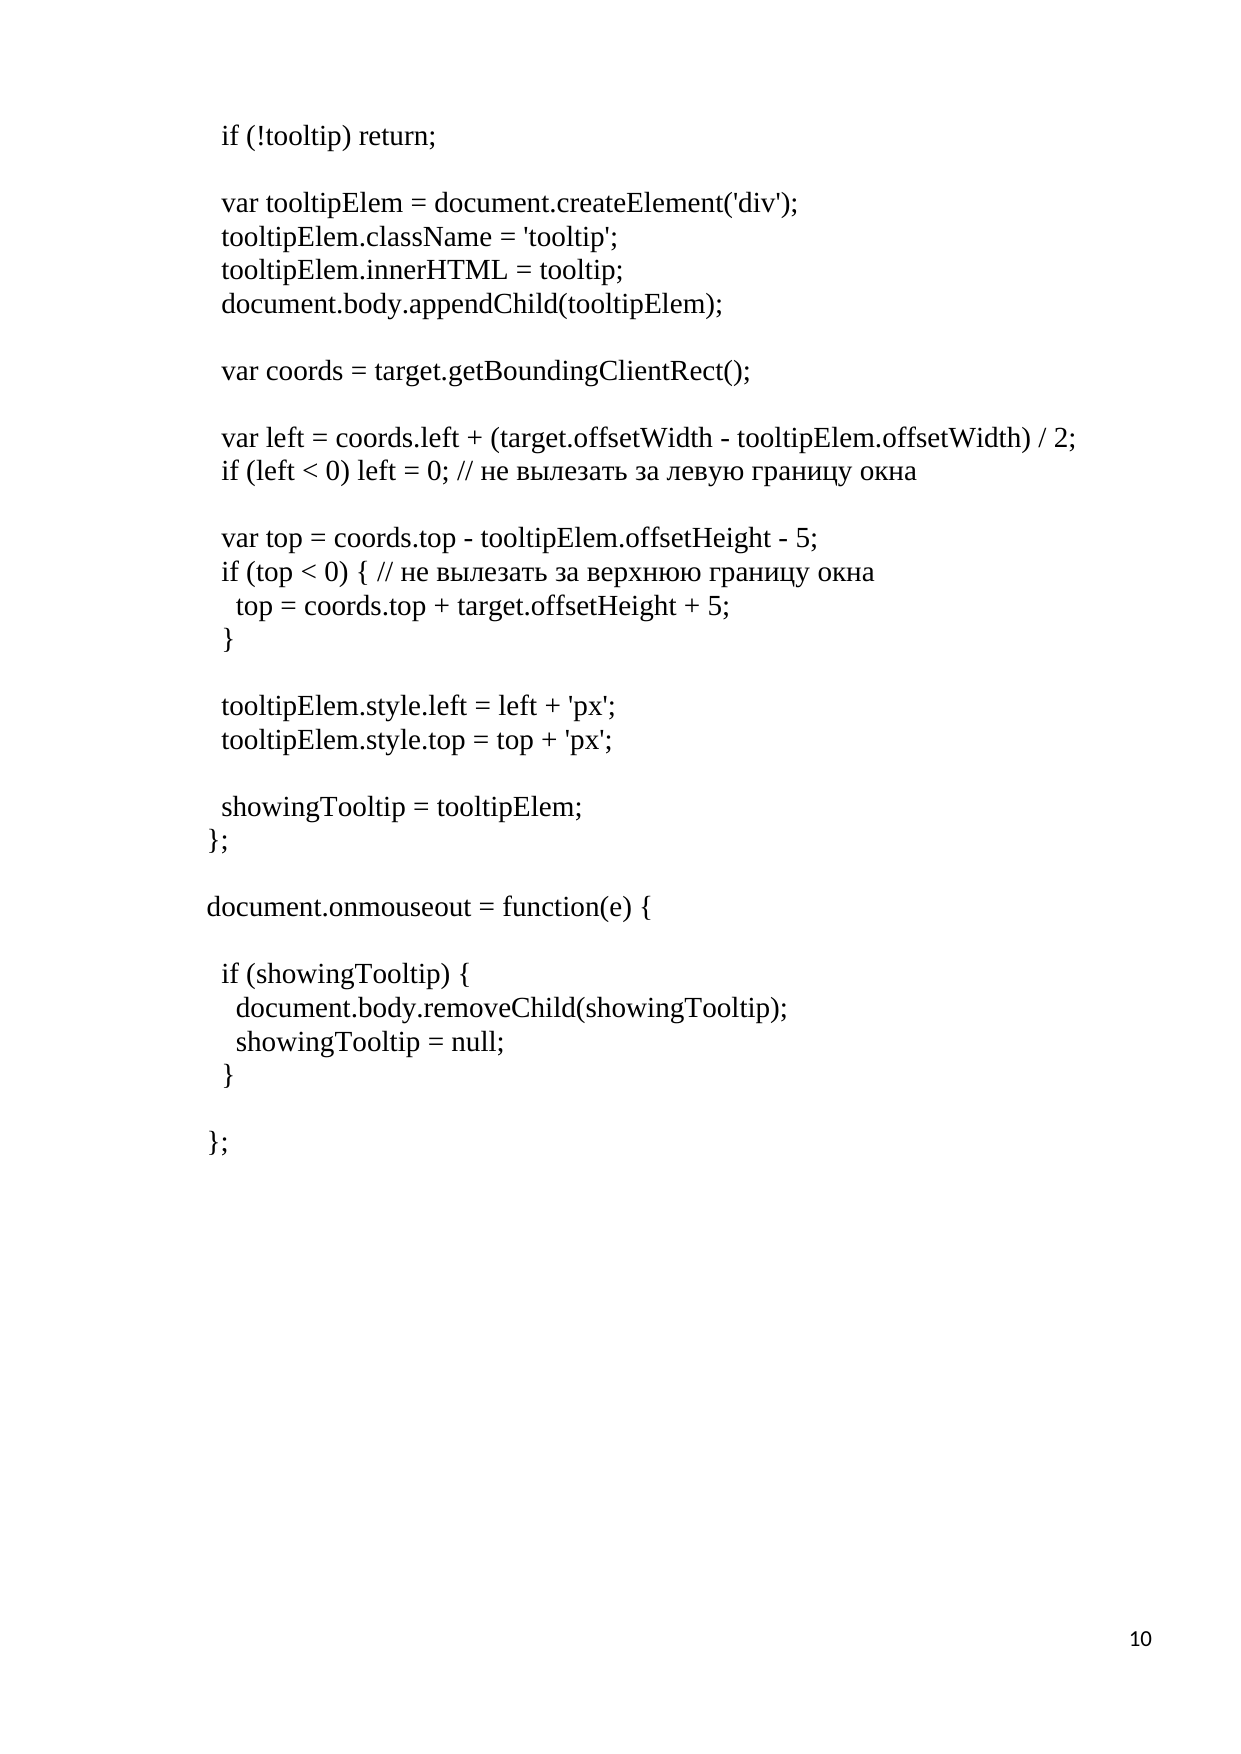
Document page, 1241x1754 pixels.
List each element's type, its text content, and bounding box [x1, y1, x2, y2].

text var coords = target.getBoundingClientRect(); [177, 353, 1152, 386]
text }; [177, 822, 1152, 856]
text if (top < 0) { // не вылезать за верхнюю границу окна [177, 554, 1152, 588]
text document.body.removeChild(showingTooltip); [177, 990, 1152, 1024]
text if (showingTooltip) { [177, 957, 1152, 990]
text top = coords.top + target.offsetHeight + 5; [177, 588, 1152, 621]
text }; [177, 1124, 1152, 1158]
text document.onmouseout = function(e) { [177, 889, 1152, 923]
text document.body.appendChild(tooltipElem); [177, 286, 1152, 319]
text tooltipElem.style.left = left + 'px'; [177, 688, 1152, 722]
text tooltipElem.innerHTML = tooltip; [177, 252, 1152, 286]
text if (!tooltip) return; [177, 118, 1152, 152]
text var tooltipElem = document.createElement('div'); [177, 185, 1152, 219]
text tooltipElem.style.top = top + 'px'; [177, 722, 1152, 755]
text } [177, 1057, 1152, 1091]
text if (left < 0) left = 0; // не вылезать за левую границу окна [177, 453, 1152, 487]
text showingTooltip = null; [177, 1024, 1152, 1057]
text var top = coords.top - tooltipElem.offsetHeight - 5; [177, 521, 1152, 554]
text var left = coords.left + (target.offsetWidth - tooltipElem.offsetWidth) / 2; [177, 420, 1152, 453]
text showingTooltip = tooltipElem; [177, 789, 1152, 822]
text tooltipElem.className = 'tooltip'; [177, 219, 1152, 252]
text } [177, 621, 1152, 655]
